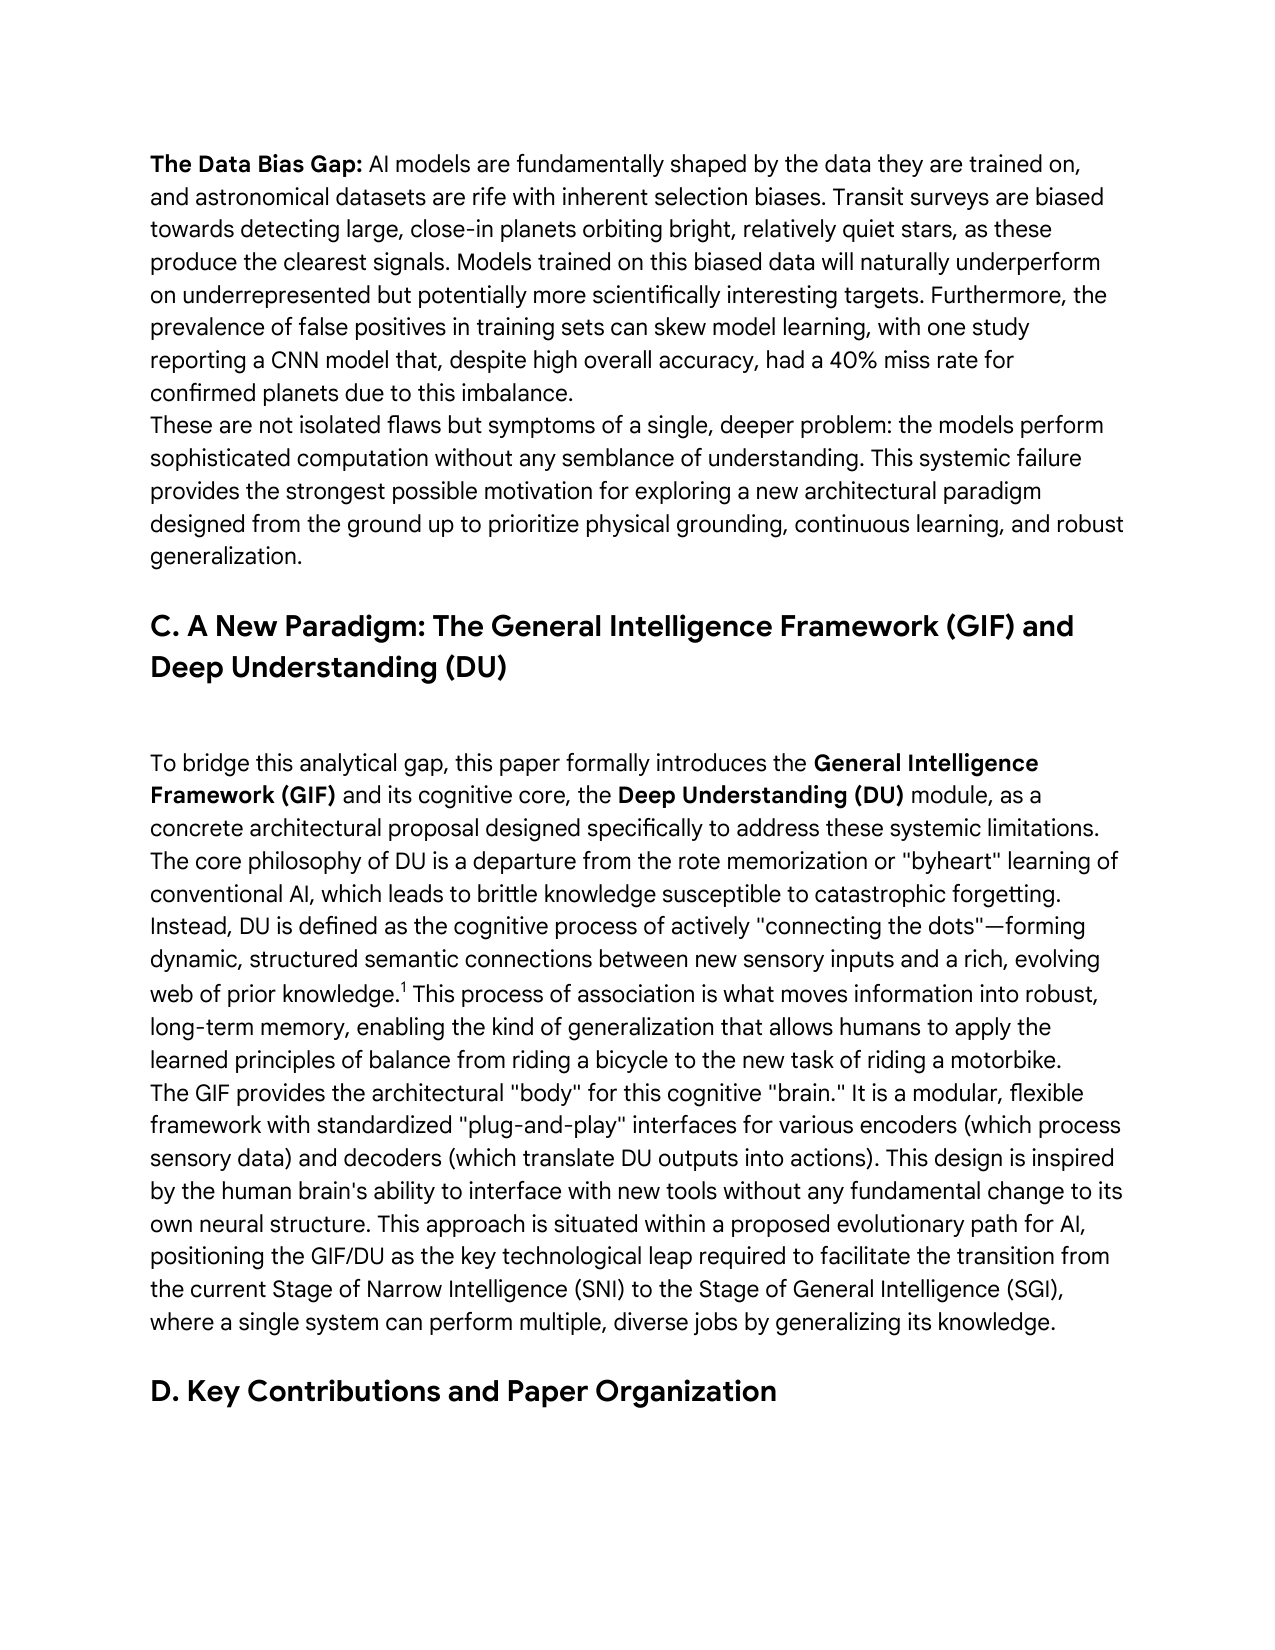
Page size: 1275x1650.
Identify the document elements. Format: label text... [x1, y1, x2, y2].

text The Data Bias Gap: AI models are fundamentally shaped by the data they are trained on, and astronomical datasets are rife with inherent selection biases. Transit surveys are biased towards detecting large, close-in planets orbiting bright, relatively quiet stars, as these produce the clearest signals. Models trained on this biased data will naturally underperform on underrepresented but potentially more scientifically interesting targets. Furthermore, the prevalence of false positives in training sets can skew model learning, with one study reporting a CNN model that, despite high overall accuracy, had a 40% miss rate for confirmed planets due to this imbalance. [150, 150, 1125, 408]
text To bridge this analytical gap, this paper formally introduces the General Intelligence Framework (GIF) and its cognitive core, the Deep Understanding (DU) module, as a concrete architectural proposal designed specifically to address these systemic limitations. The core philosophy of DU is a departure from the rote memorization or "byheart" learning of conventional AI, which leads to brittle knowledge susceptible to catastrophic forgetting. Instead, DU is defined as the cognitive process of actively "connecting the dots"—forming dynamic, structured semantic connections between new sensory inputs and a rich, evolving web of prior knowledge.1 This process of association is what moves information into robust, long-term memory, enabling the kind of generalization that allows humans to apply the learned principles of balance from riding a bicycle to the new task of riding a motorbike. [150, 749, 1125, 1075]
subtitle C. A New Paradigm: The General Intelligence Framework (GIF) and Deep Understanding (DU) [150, 608, 1125, 686]
subtitle D. Key Contributions and Paper Organization [150, 1373, 1125, 1410]
text These are not isolated flaws but symptoms of a single, deeper problem: the models perform sophisticated computation without any semblance of understanding. This systemic failure provides the strongest possible motivation for exploring a new architectural paradigm designed from the ground up to prioritize physical grounding, continuous learning, and robust generalization. [150, 412, 1125, 571]
text The GIF provides the architectural "body" for this cognitive "brain." It is a modular, flexible framework with standardized "plug-and-play" interfaces for various encoders (which process sensory data) and decoders (which translate DU outputs into actions). This design is inspired by the human brain's ability to interface with new tools without any fundamental change to its own neural structure. This approach is situated within a proposed evolutionary path for AI, positioning the GIF/DU as the key technological leap required to facilitate the transition from the current Stage of Narrow Intelligence (SNI) to the Stage of General Intelligence (SGI), where a single system can perform multiple, diverse jobs by generalizing its knowledge. [150, 1079, 1125, 1337]
